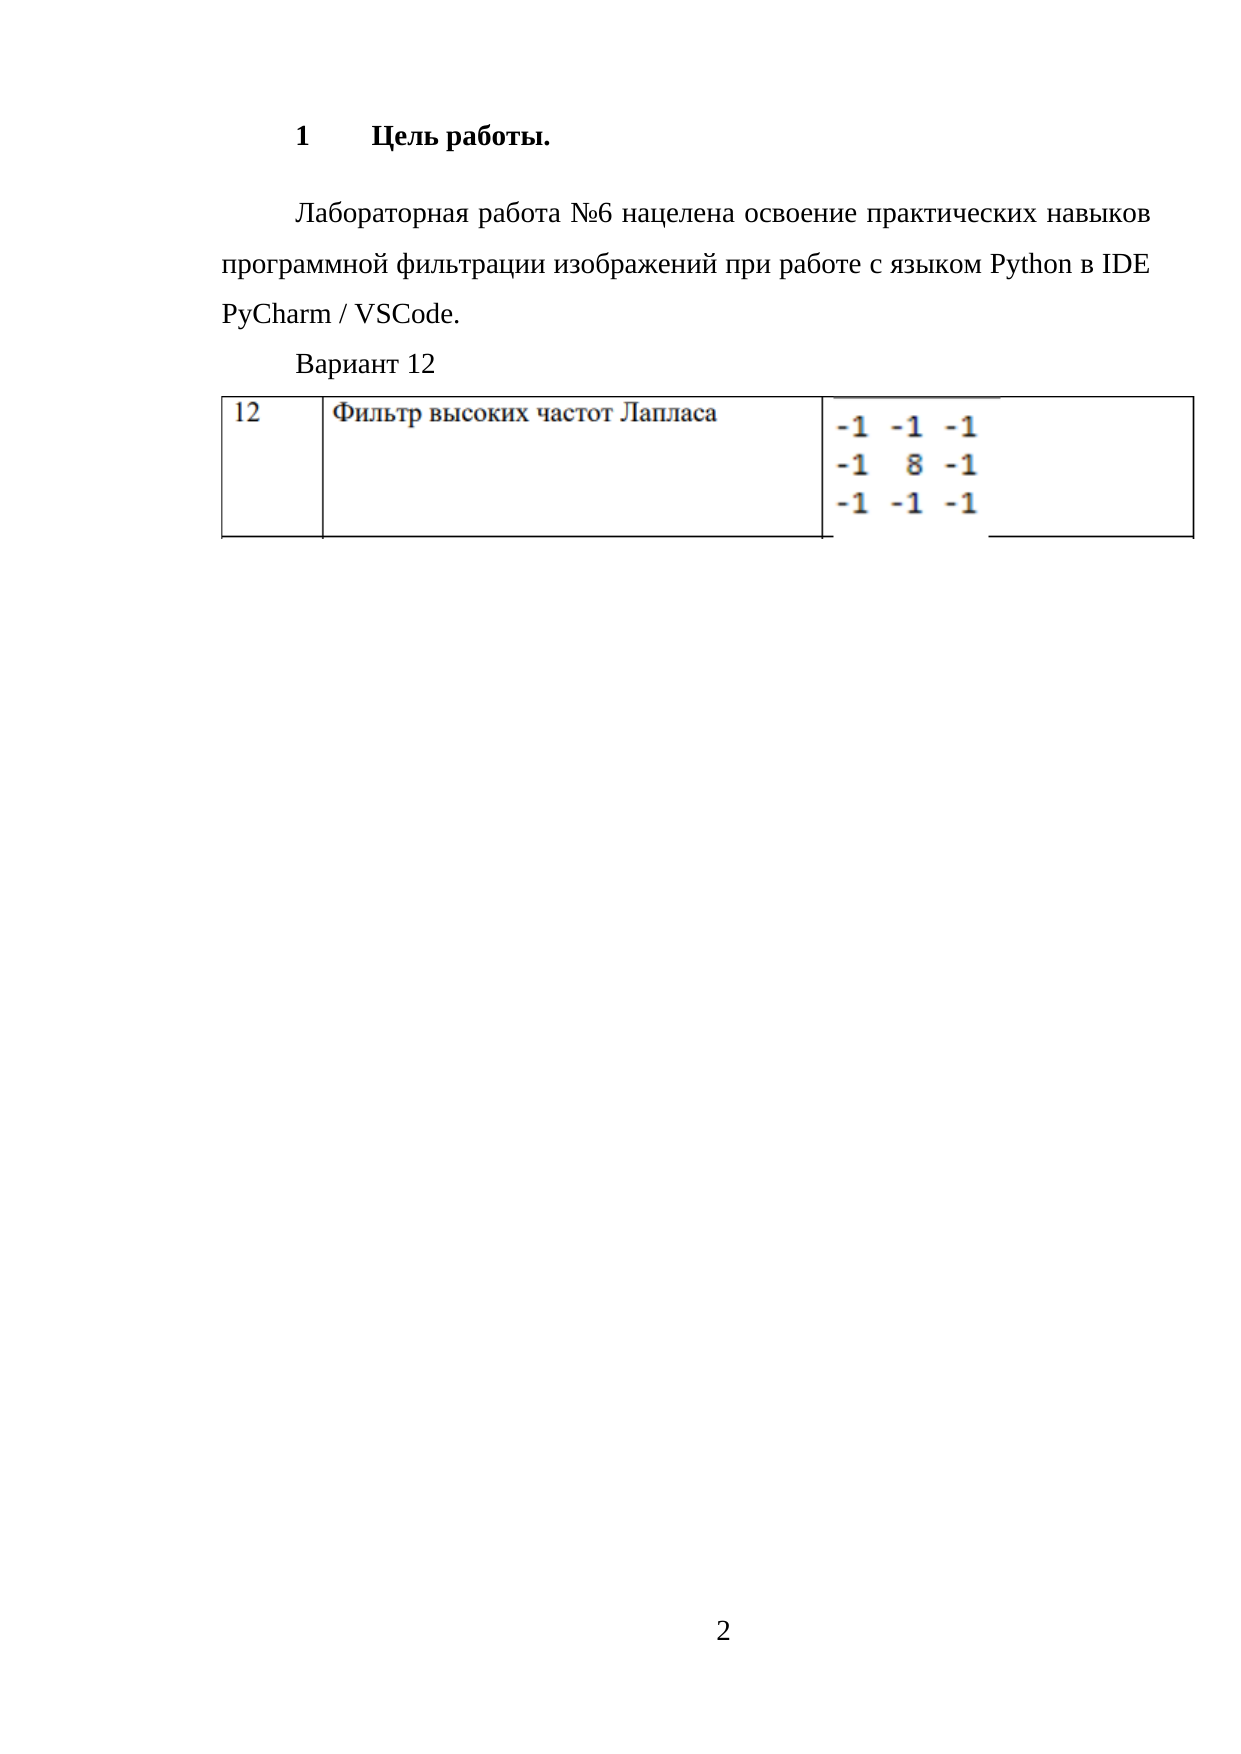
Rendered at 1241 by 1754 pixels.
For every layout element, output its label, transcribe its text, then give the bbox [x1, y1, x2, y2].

text Лабораторная работа №6 нацелена освоение практических навыков программной фильтрации изображений при работе с языком Python в IDE PyCharm / VSCode. [221, 195, 1152, 329]
picture [221, 396, 1196, 539]
text Вариант 12 [221, 346, 1152, 380]
subtitle Цель работы. [221, 118, 1152, 152]
